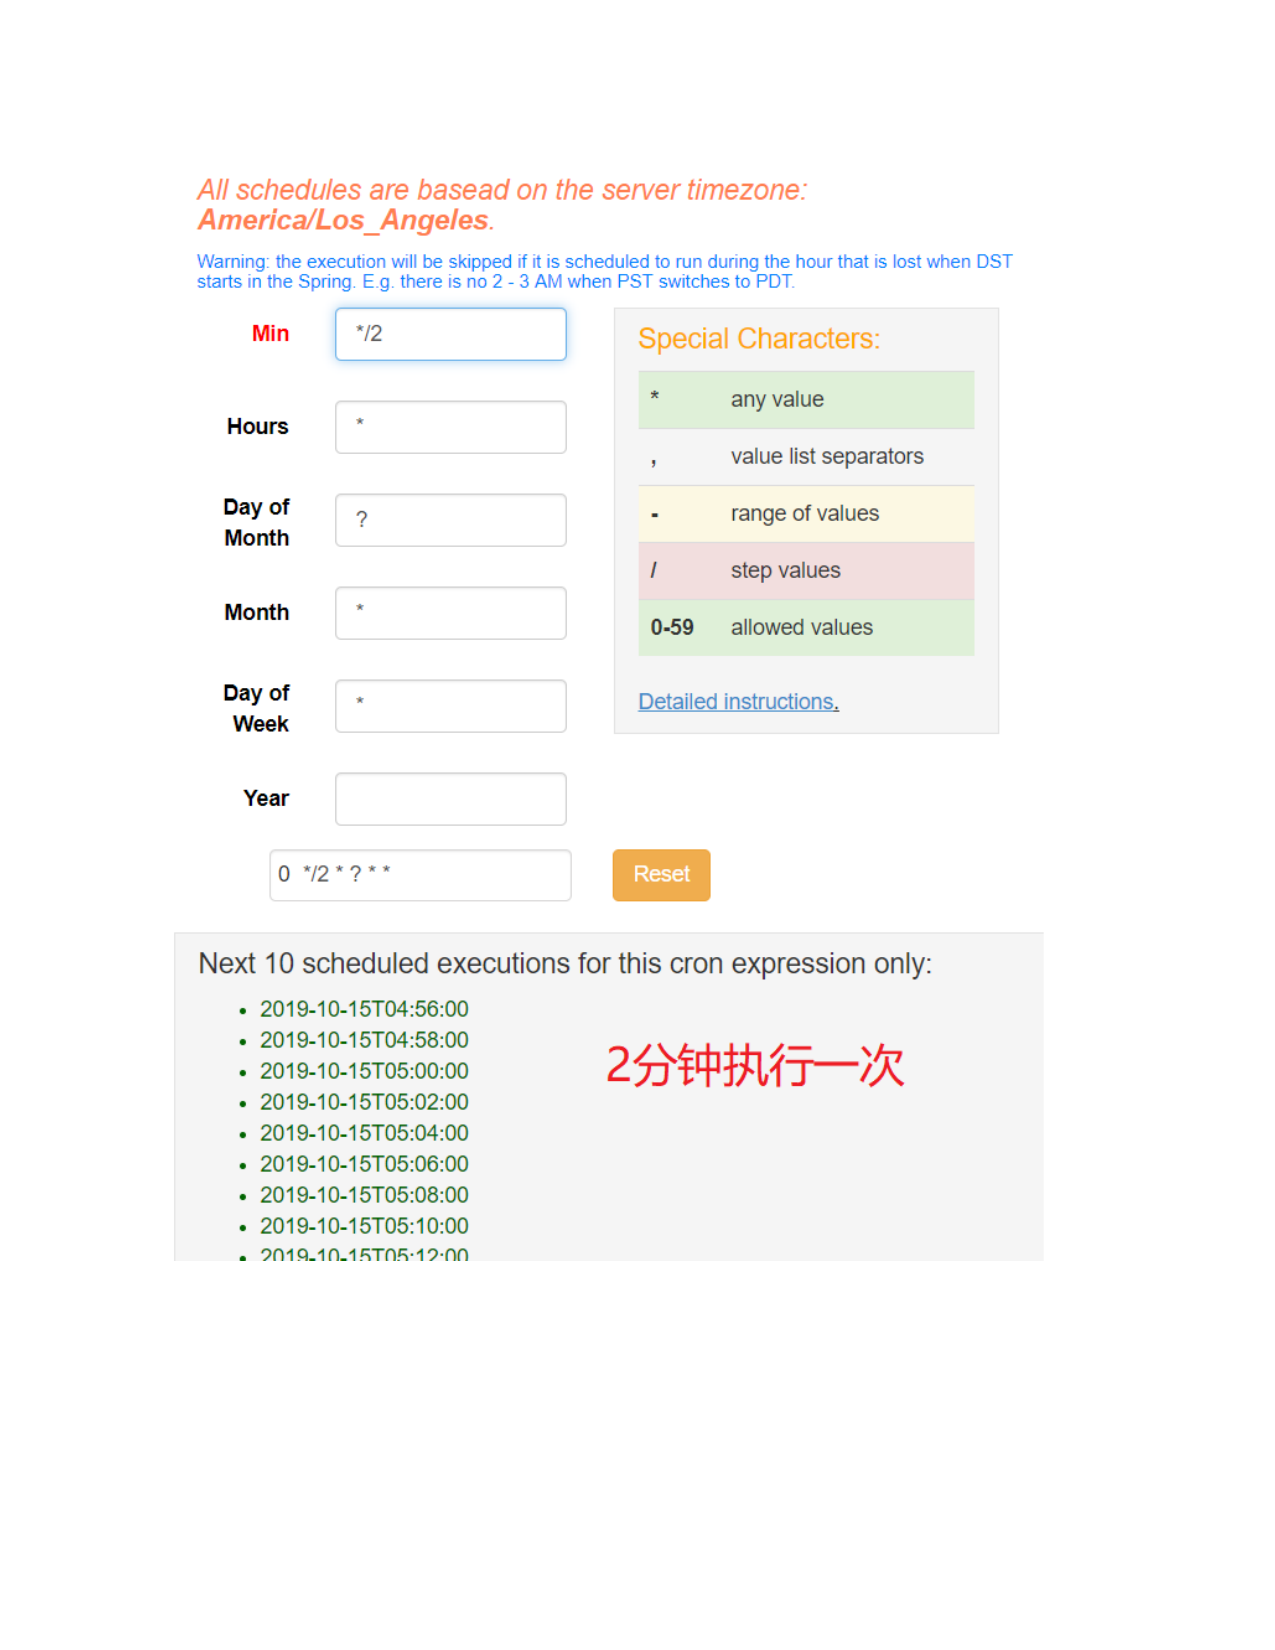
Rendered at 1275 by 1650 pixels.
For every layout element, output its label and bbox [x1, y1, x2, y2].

picture [168, 150, 1044, 1261]
